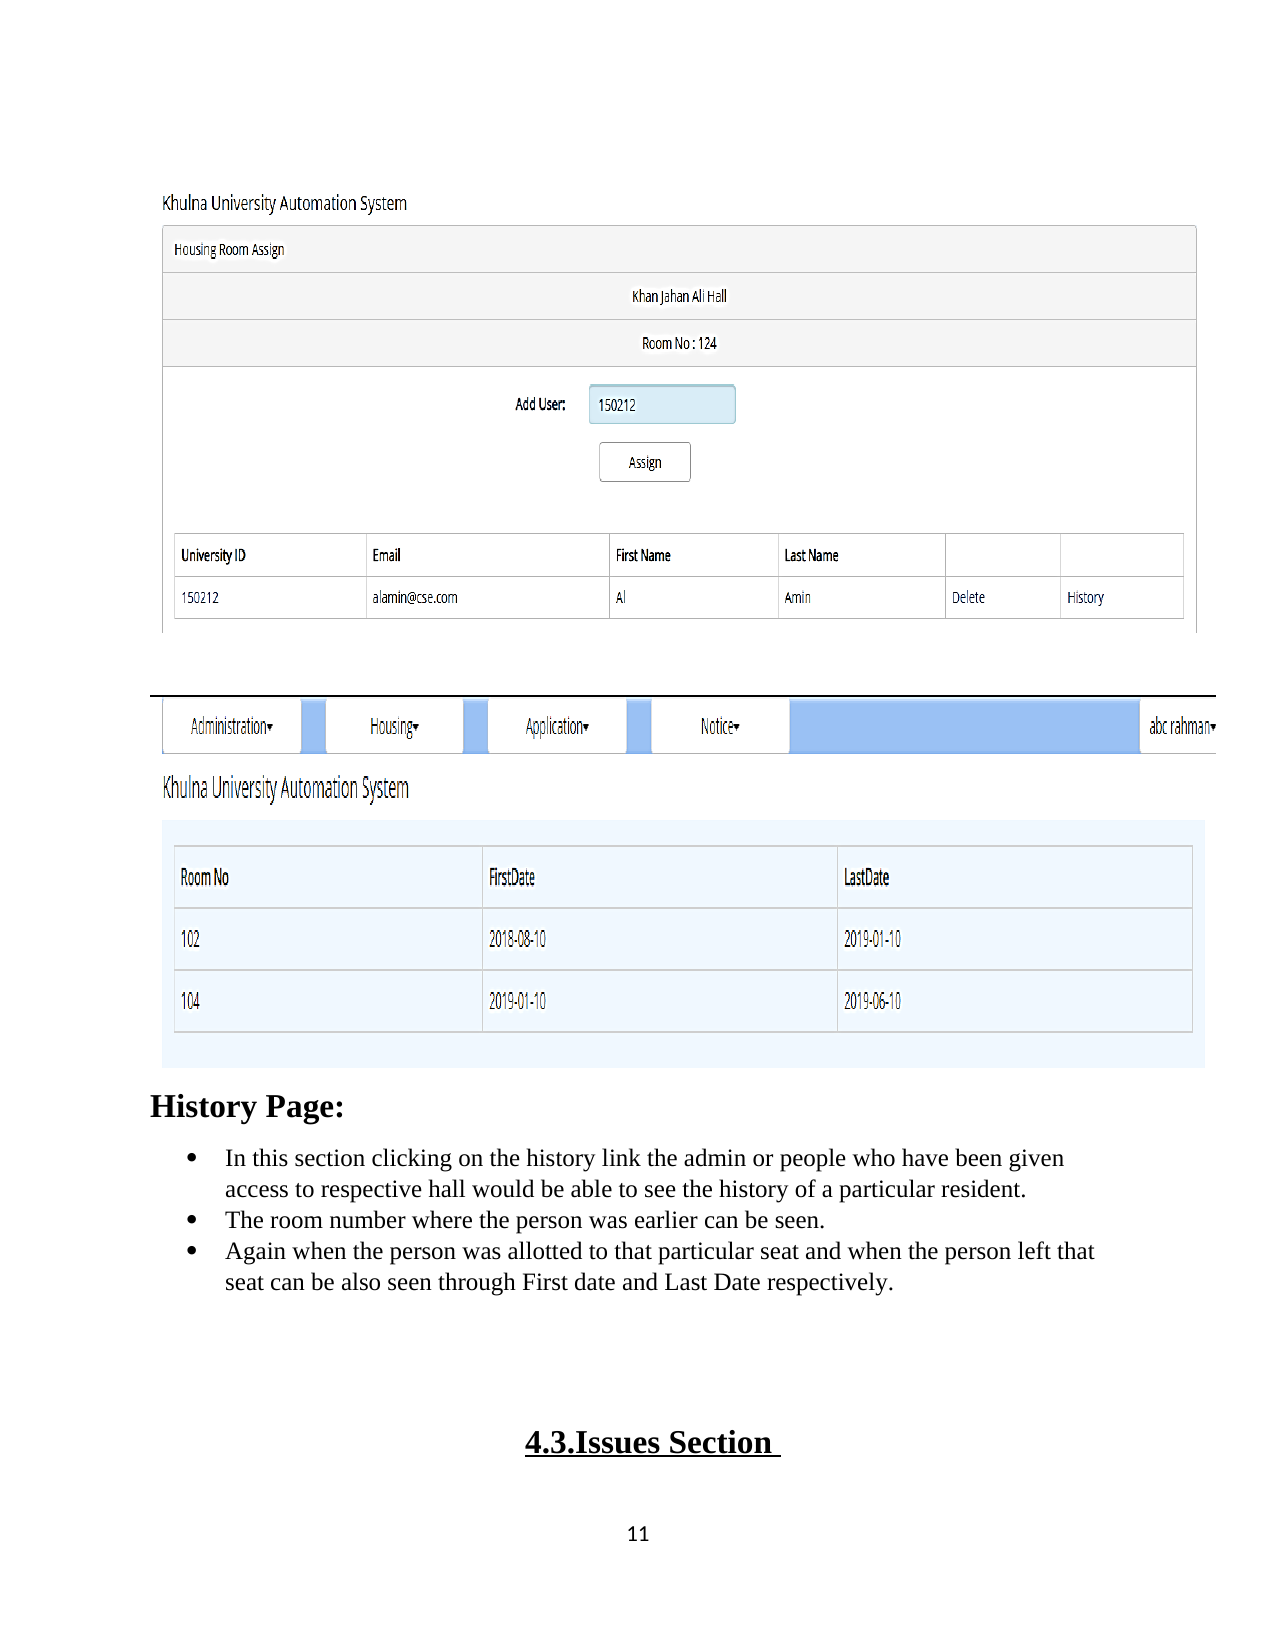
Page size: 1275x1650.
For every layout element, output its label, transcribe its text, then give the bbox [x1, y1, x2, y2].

list The room number where the person was earlier can be seen. [187, 1205, 1125, 1234]
picture [150, 695, 1216, 1068]
list In this section clicking on the history link the admin or people who have been given access to respective hall would be able to see the history of a particular resident. [187, 1143, 1125, 1203]
text History Page: [150, 1086, 1125, 1124]
text 4.3.Issues Section [450, 1422, 1125, 1460]
picture [150, 194, 1208, 633]
list Again when the person was allotted to that particular seat and when the person left that seat can be also seen through First date and Last Date respectively. [187, 1236, 1125, 1296]
